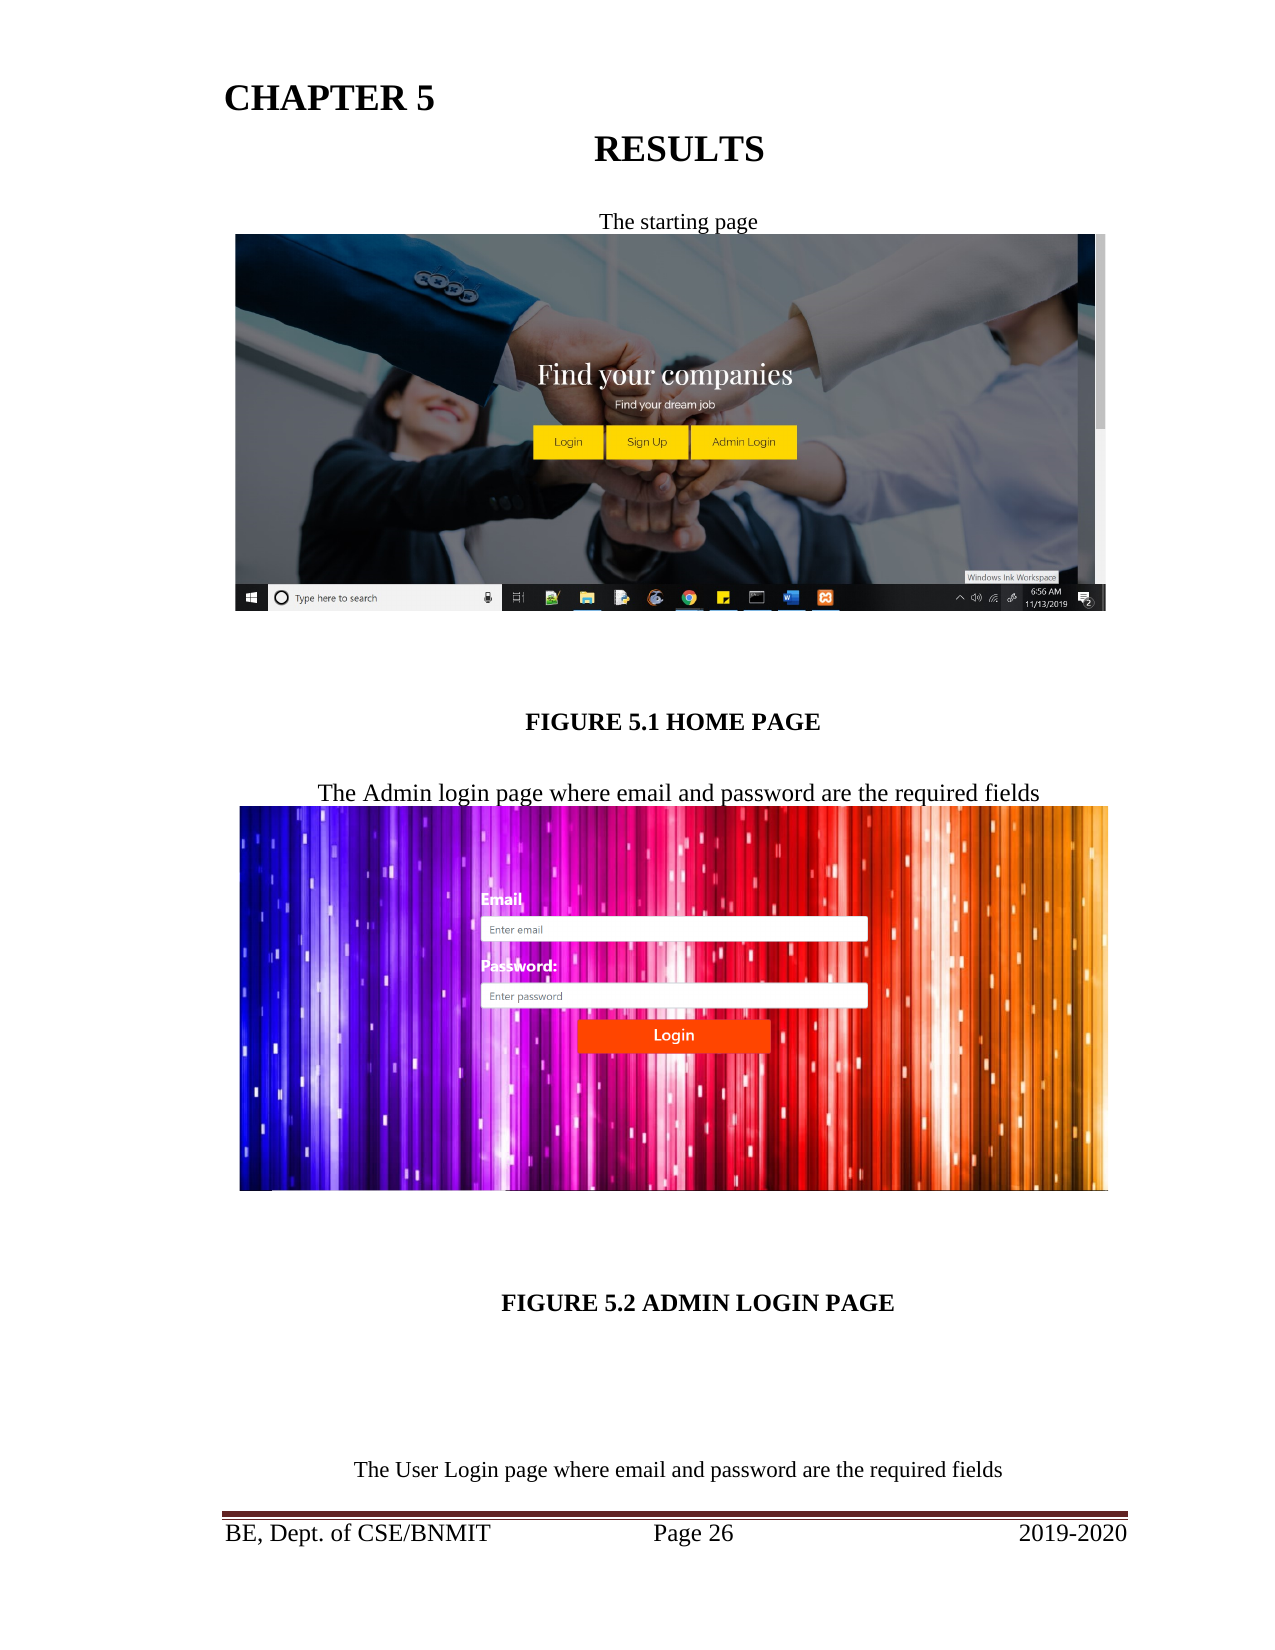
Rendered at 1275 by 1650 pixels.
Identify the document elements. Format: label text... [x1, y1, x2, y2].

picture [235, 234, 1106, 611]
text The User Login page where email and password are the required fields [225, 1456, 1132, 1483]
text The Admin login page where email and password are the required fields [225, 778, 1132, 807]
subtitle FIGURE 5.2 ADMIN LOGIN PAGE [451, 1288, 1133, 1317]
subtitle FIGURE 5.1 HOME PAGE [525, 707, 1133, 736]
picture [239, 806, 1109, 1191]
subtitle CHAPTER 5 [223, 76, 1133, 119]
subtitle RESULTS [225, 126, 1133, 169]
text The starting page [225, 208, 1132, 234]
